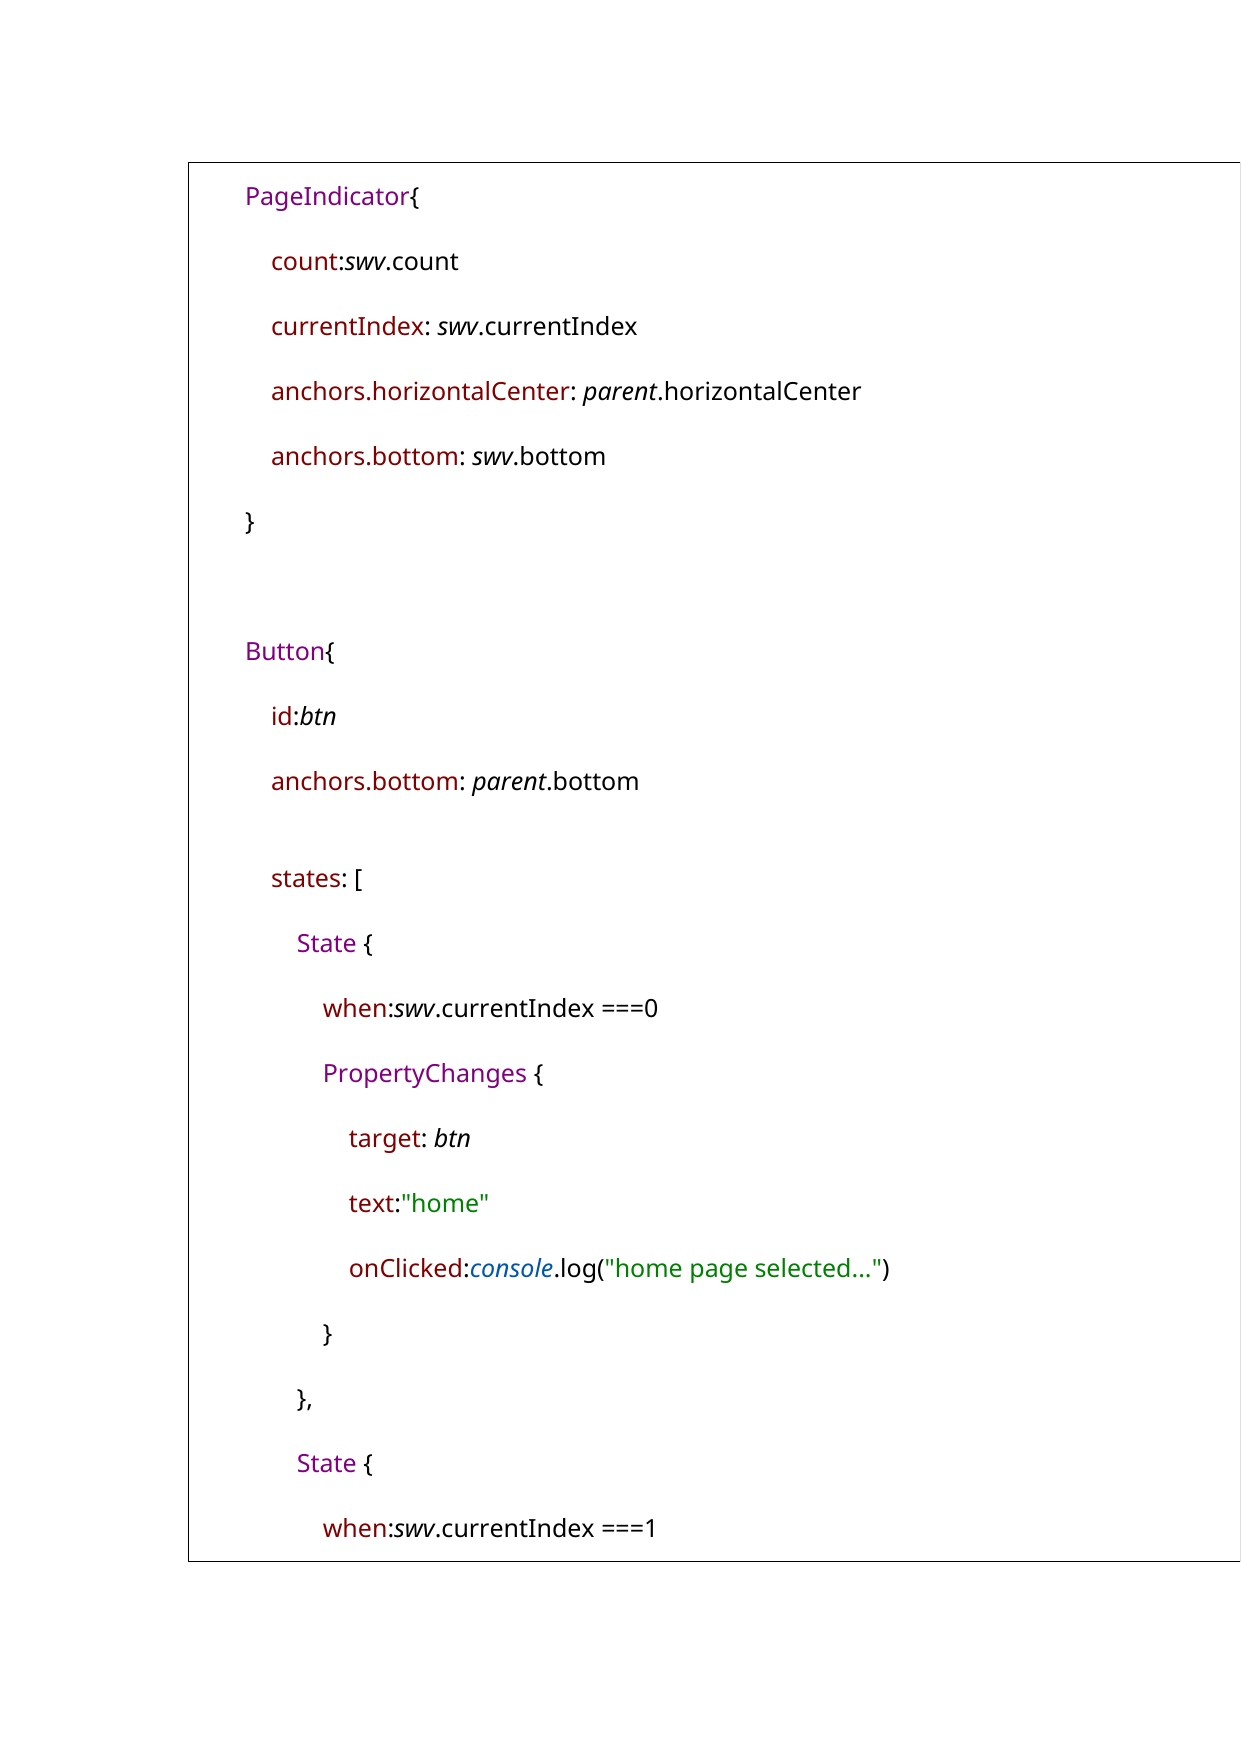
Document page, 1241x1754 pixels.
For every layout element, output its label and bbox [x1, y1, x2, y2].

table_header [189, 163, 1240, 1561]
